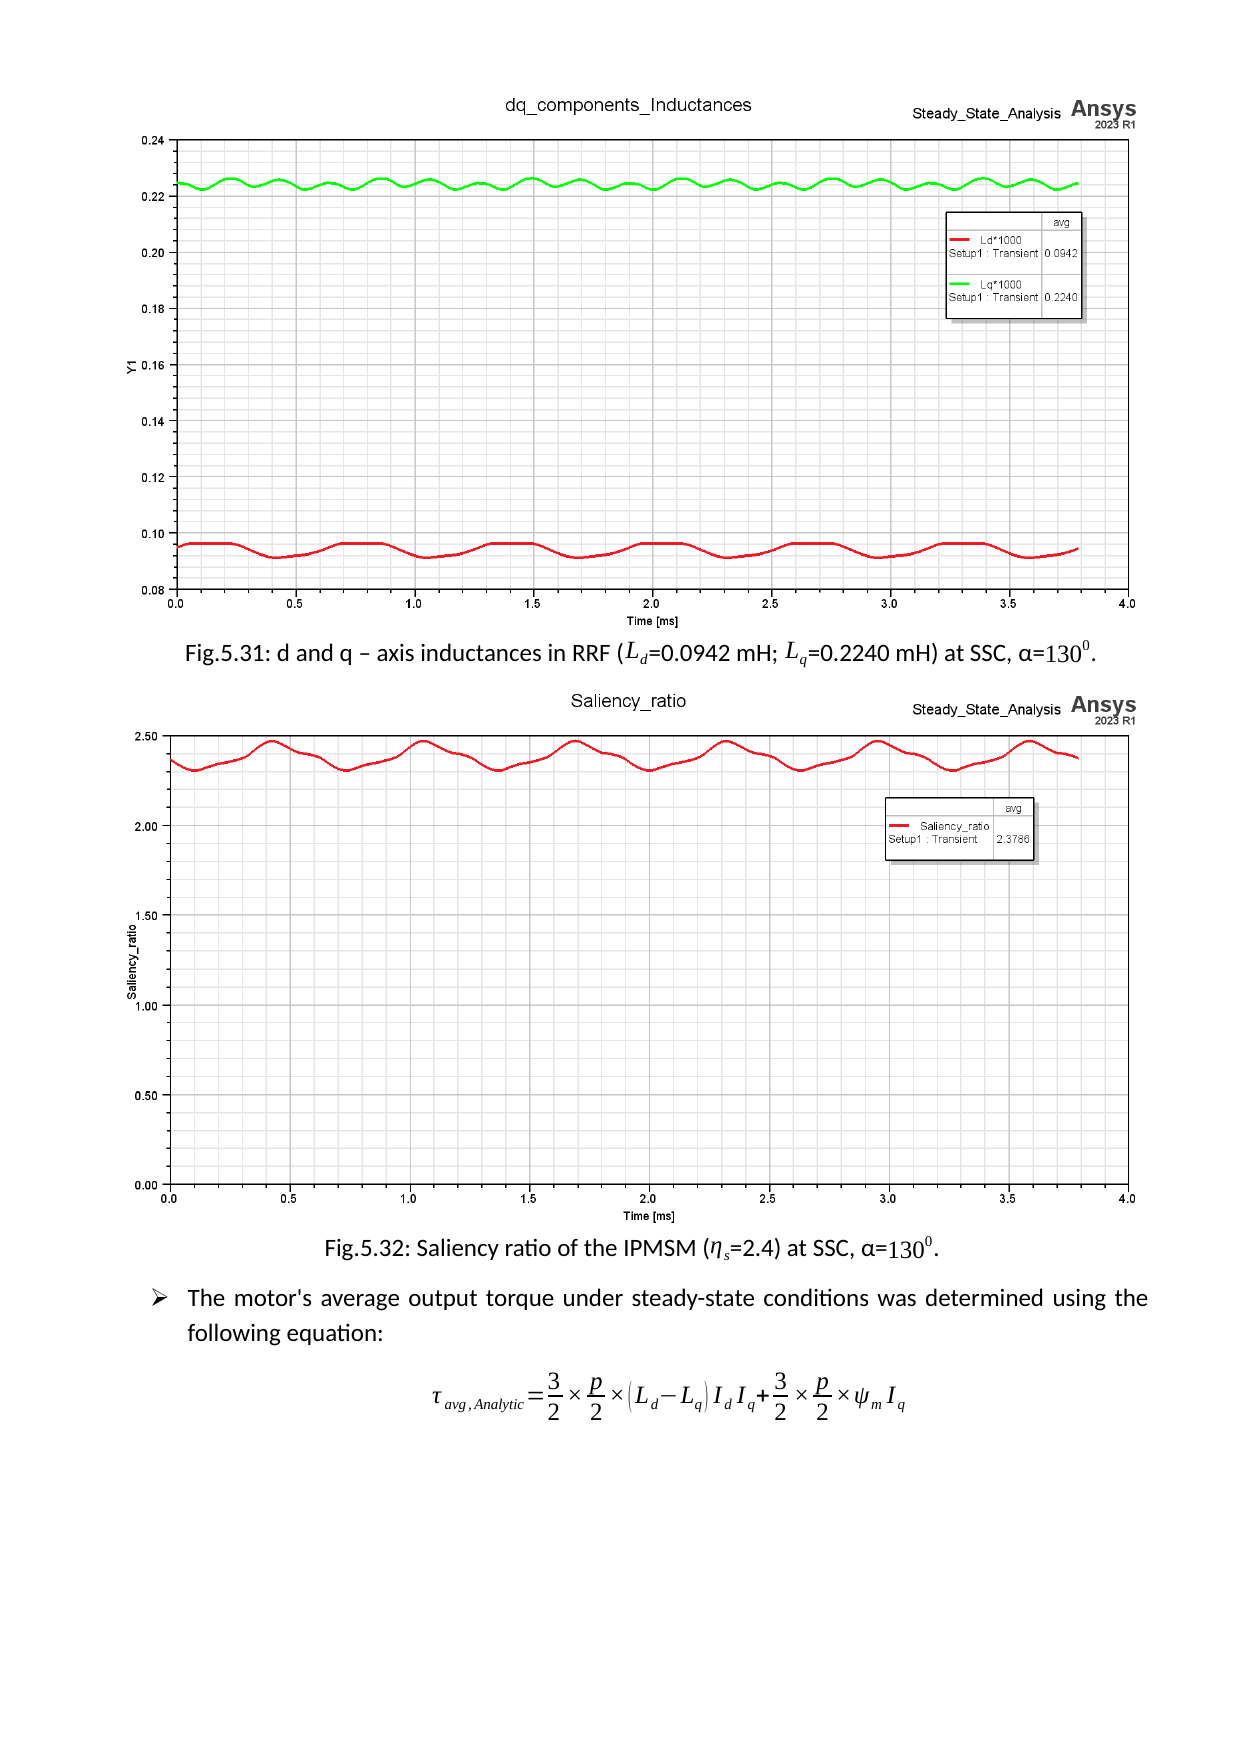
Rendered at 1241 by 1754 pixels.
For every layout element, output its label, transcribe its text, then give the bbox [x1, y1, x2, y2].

list The motor's average output torque under steady-state conditions was determined using the following equation: [150, 1283, 1149, 1348]
picture [114, 686, 1145, 1228]
picture [114, 91, 1145, 633]
list Fig.5.32: Saliency ratio of the IPMSM (=2.4) at SSC, α=. [114, 1232, 1149, 1263]
list Fig.5.31: d and q – axis inductances in RRF (=0.0942 mH; =0.2240 mH) at SSC, α=. [132, 636, 1149, 668]
